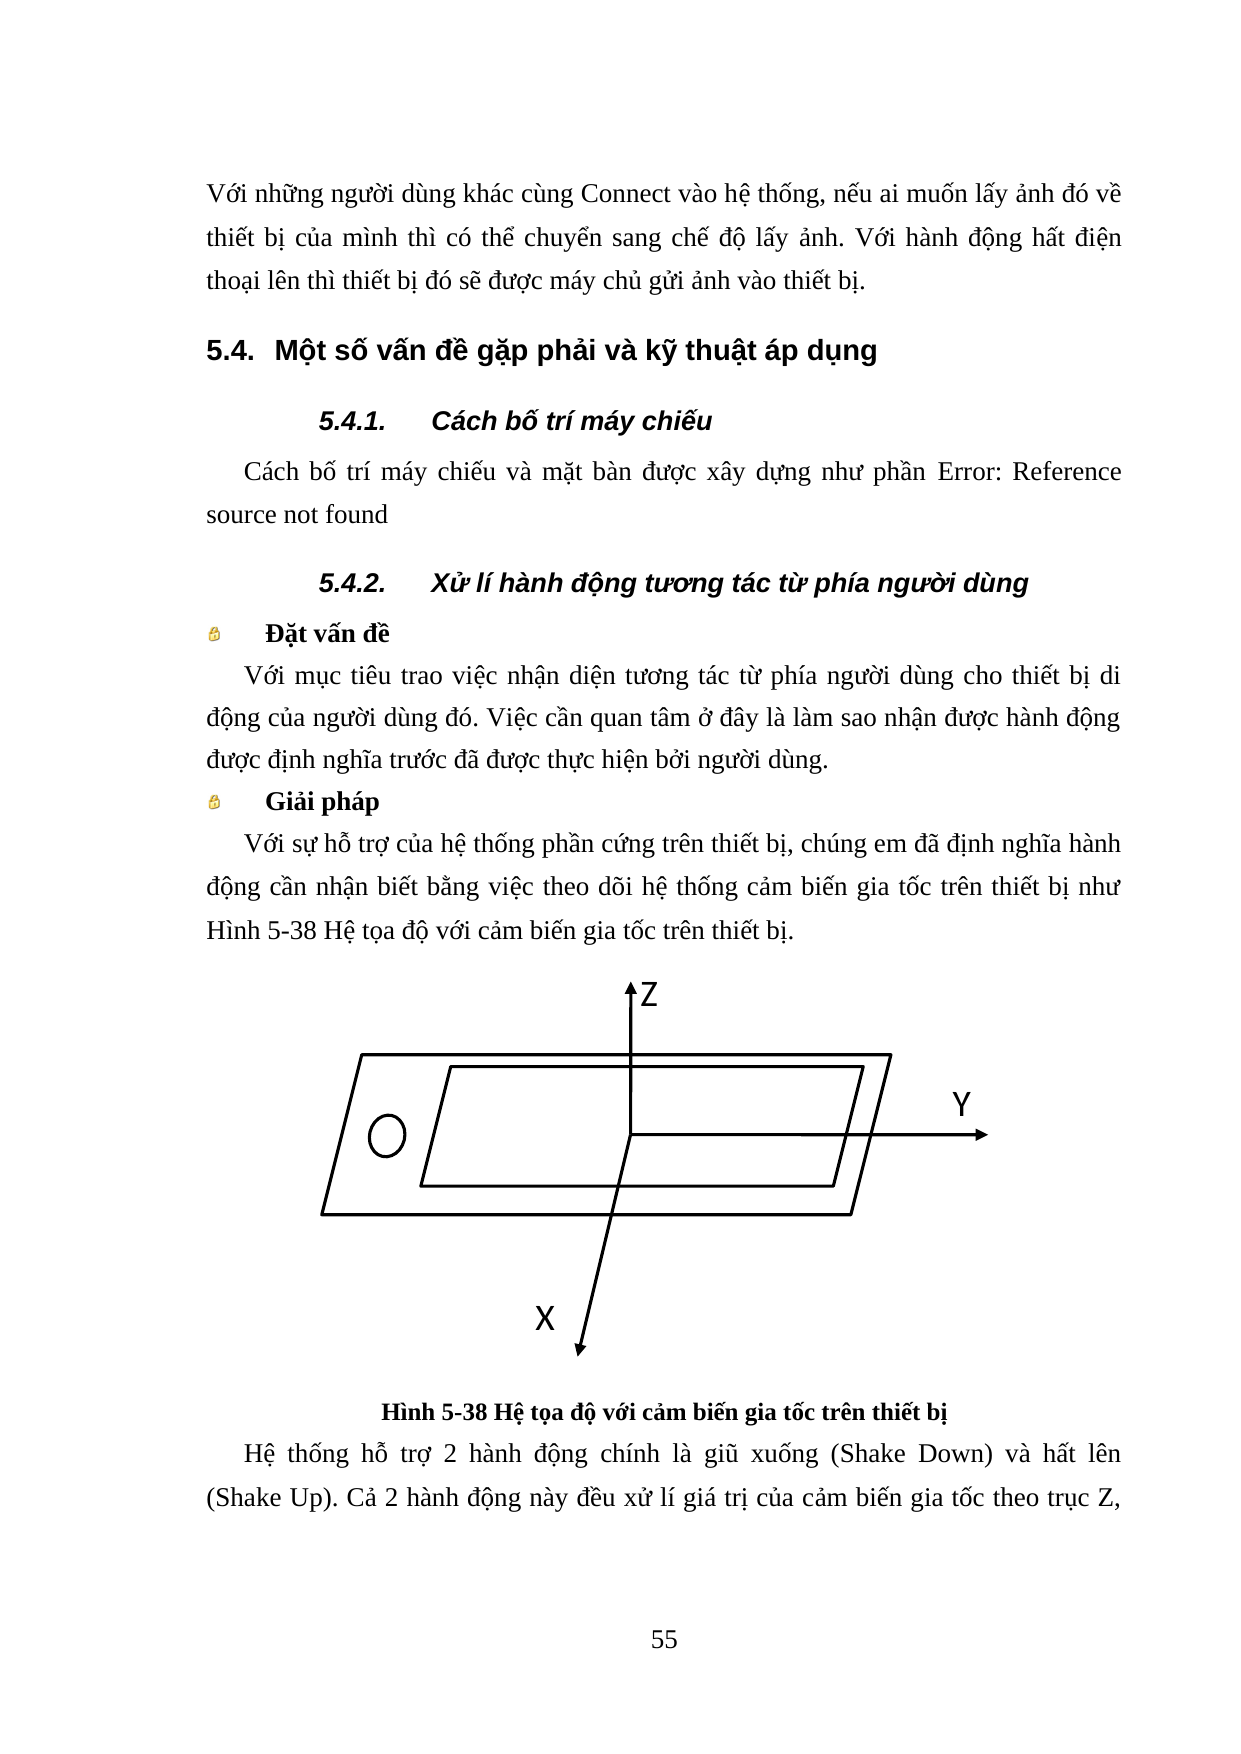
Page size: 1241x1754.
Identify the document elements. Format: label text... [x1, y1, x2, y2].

list Với mục tiêu trao việc nhận diện tương tác từ phía người dùng cho thiết bị di động của người dùng đó. Việc cần quan tâm ở đây là làm sao nhận được hành động được định nghĩa trước đã được thực hiện bởi người dùng. [206, 659, 1122, 774]
subtitle Cách bố trí máy chiếu [281, 405, 1122, 436]
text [206, 1438, 1122, 1512]
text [206, 177, 1122, 295]
subtitle Một số vấn đề gặp phải và kỹ thuật áp dụng [206, 333, 1122, 366]
picture [207, 625, 221, 642]
picture [207, 793, 221, 810]
text Giải pháp [206, 785, 1122, 816]
text Đặt vấn đề [206, 617, 1122, 648]
subtitle Xử lí hành động tương tác từ phía người dùng [281, 567, 1122, 598]
